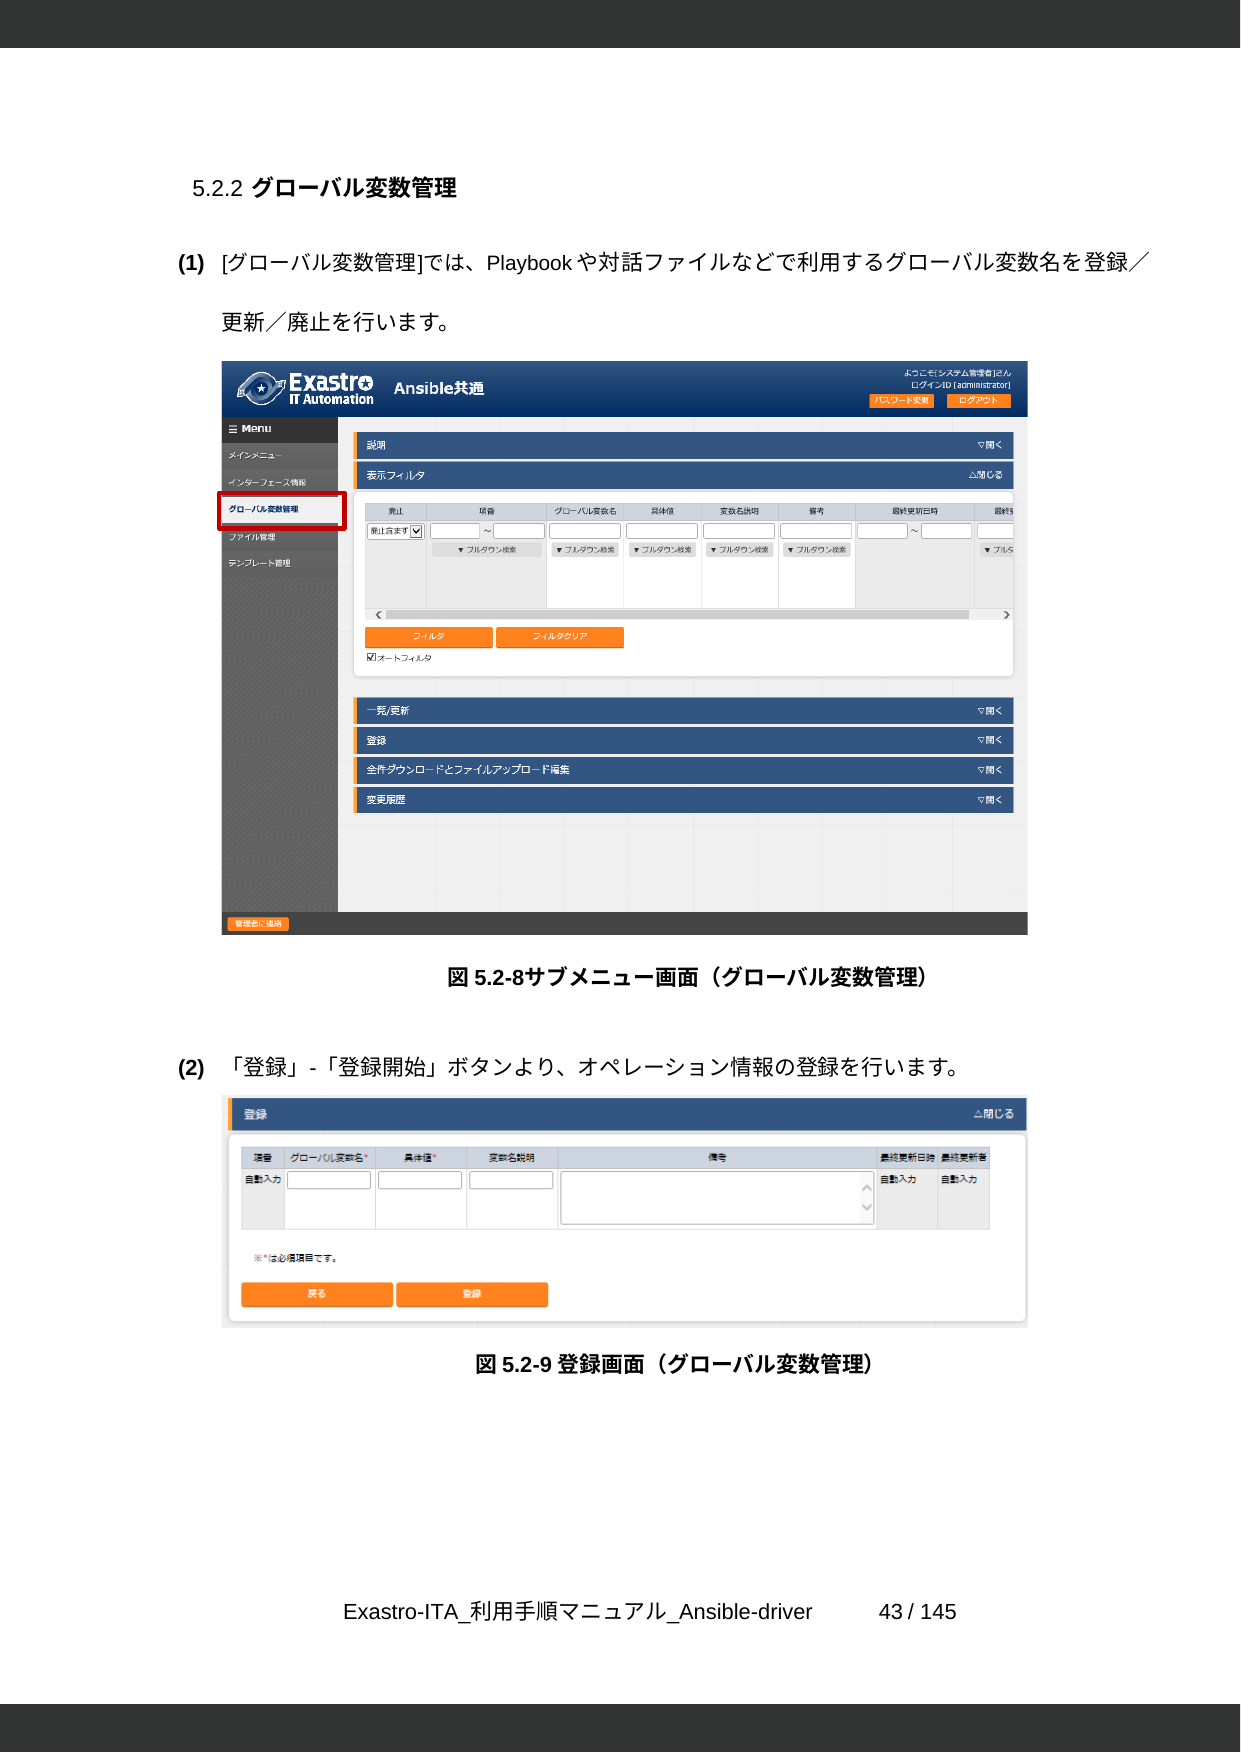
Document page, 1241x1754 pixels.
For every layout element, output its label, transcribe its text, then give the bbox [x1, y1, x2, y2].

picture [221, 495, 342, 526]
picture [221, 1095, 1028, 1328]
picture [0, 0, 1241, 48]
picture [221, 361, 1028, 935]
list 「登録」-「登録開始」ボタンより、オペレーション情報の登録を行います。 [178, 1036, 1152, 1095]
list [グローバル変数管理]では、Playbookや対話ファイルなどで利用するグローバル変数名を登録／更新／廃止を行います。 [178, 231, 1152, 350]
picture [0, 1704, 1241, 1752]
subtitle グローバル変数管理 [192, 157, 1152, 216]
